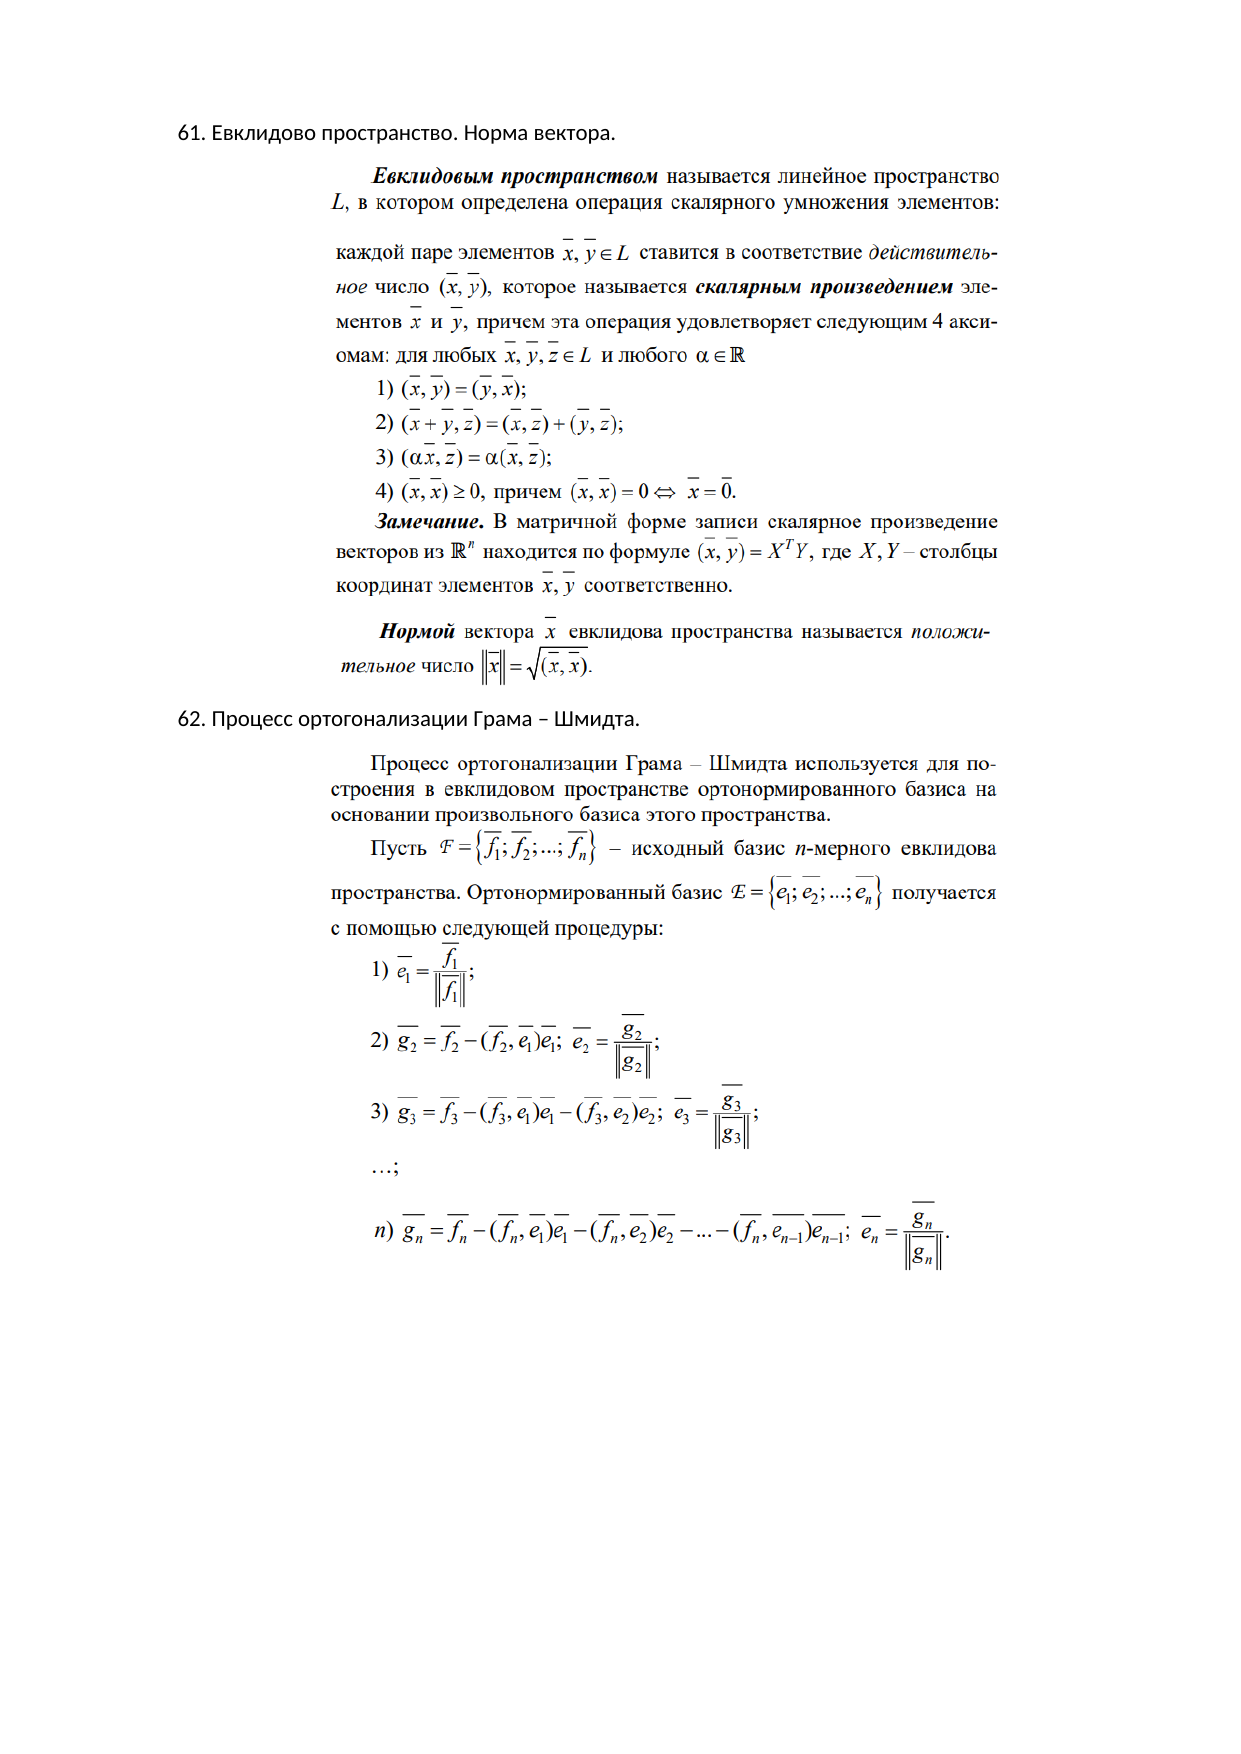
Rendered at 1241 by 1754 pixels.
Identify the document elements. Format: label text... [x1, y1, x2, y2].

text 61. Евклидово пространство. Норма вектора. [177, 118, 1152, 146]
picture [370, 1195, 959, 1280]
text 62. Процесс ортогонализации Грама – Шмидта. [177, 704, 1152, 732]
picture [331, 233, 998, 596]
picture [320, 751, 1009, 1177]
picture [334, 614, 995, 686]
picture [330, 165, 999, 215]
